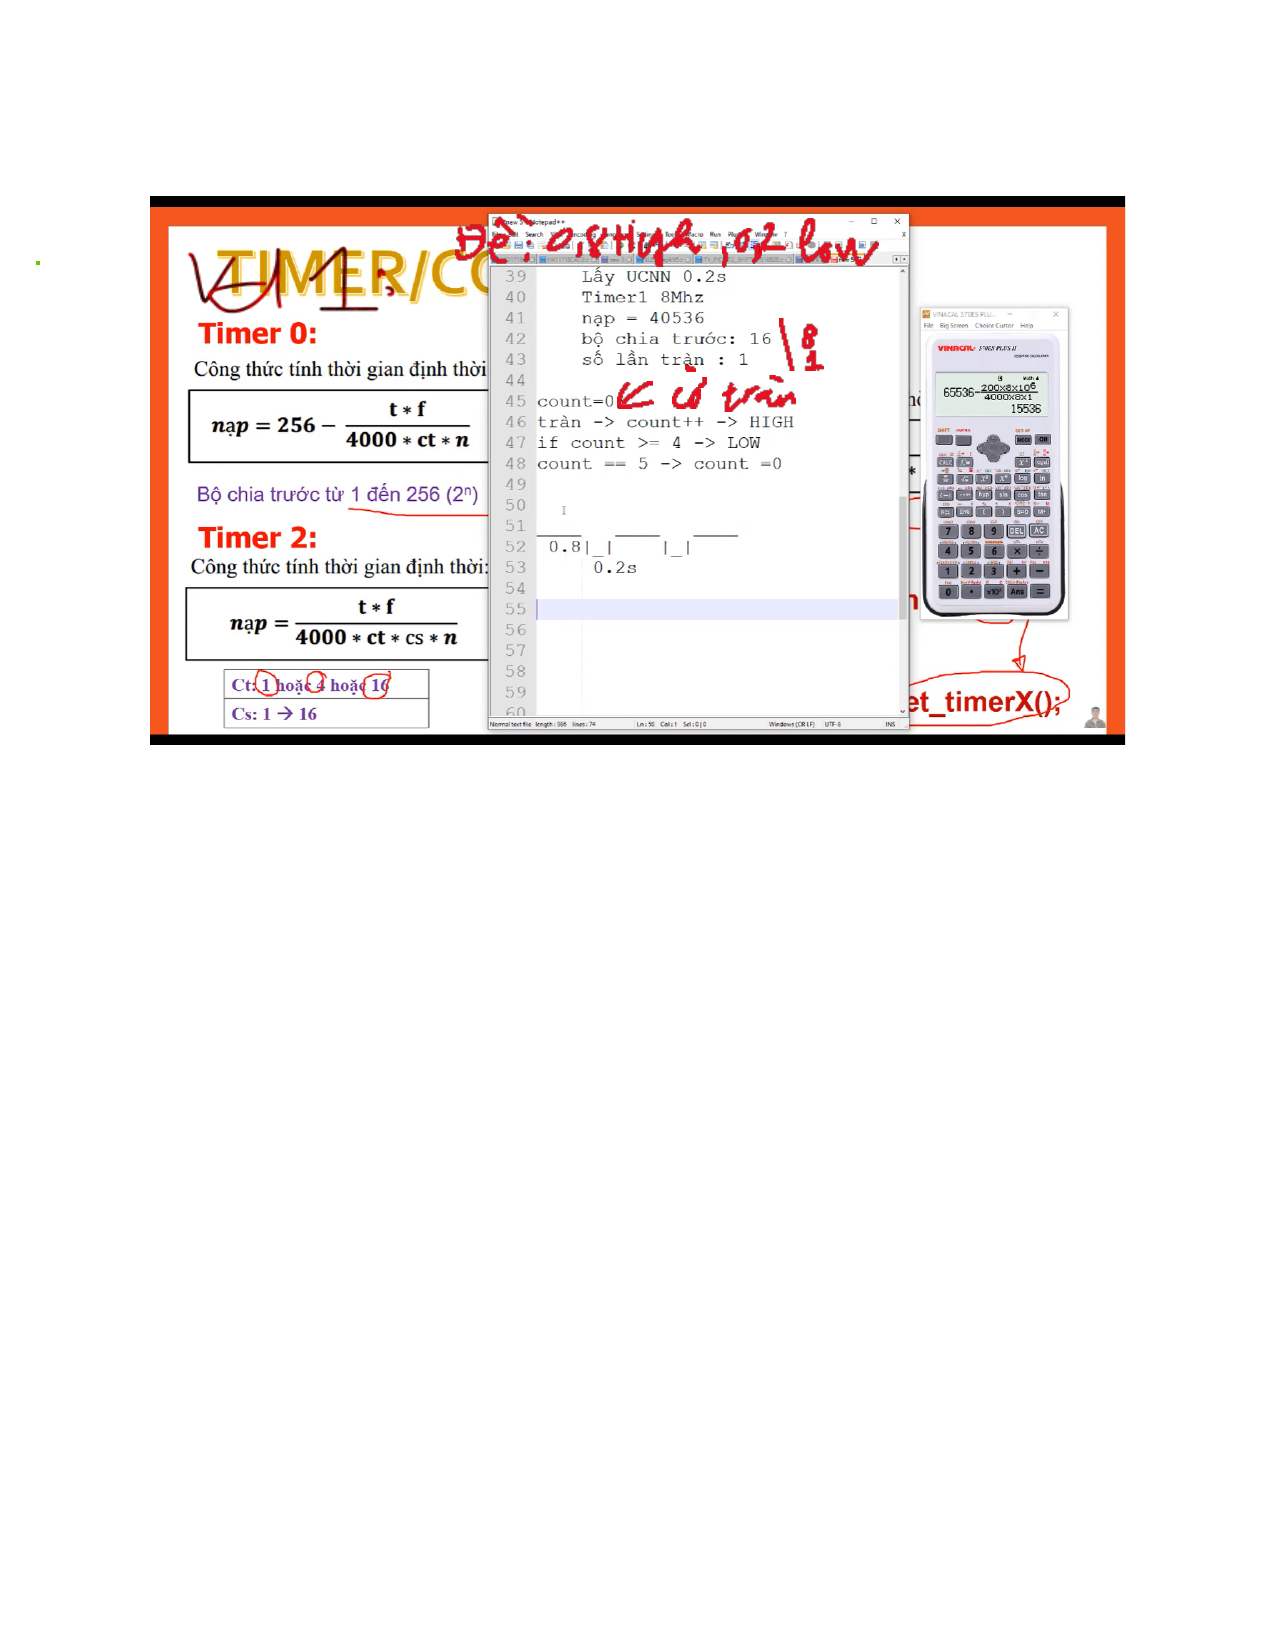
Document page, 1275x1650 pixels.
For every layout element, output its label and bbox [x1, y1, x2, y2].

picture [150, 196, 1125, 745]
